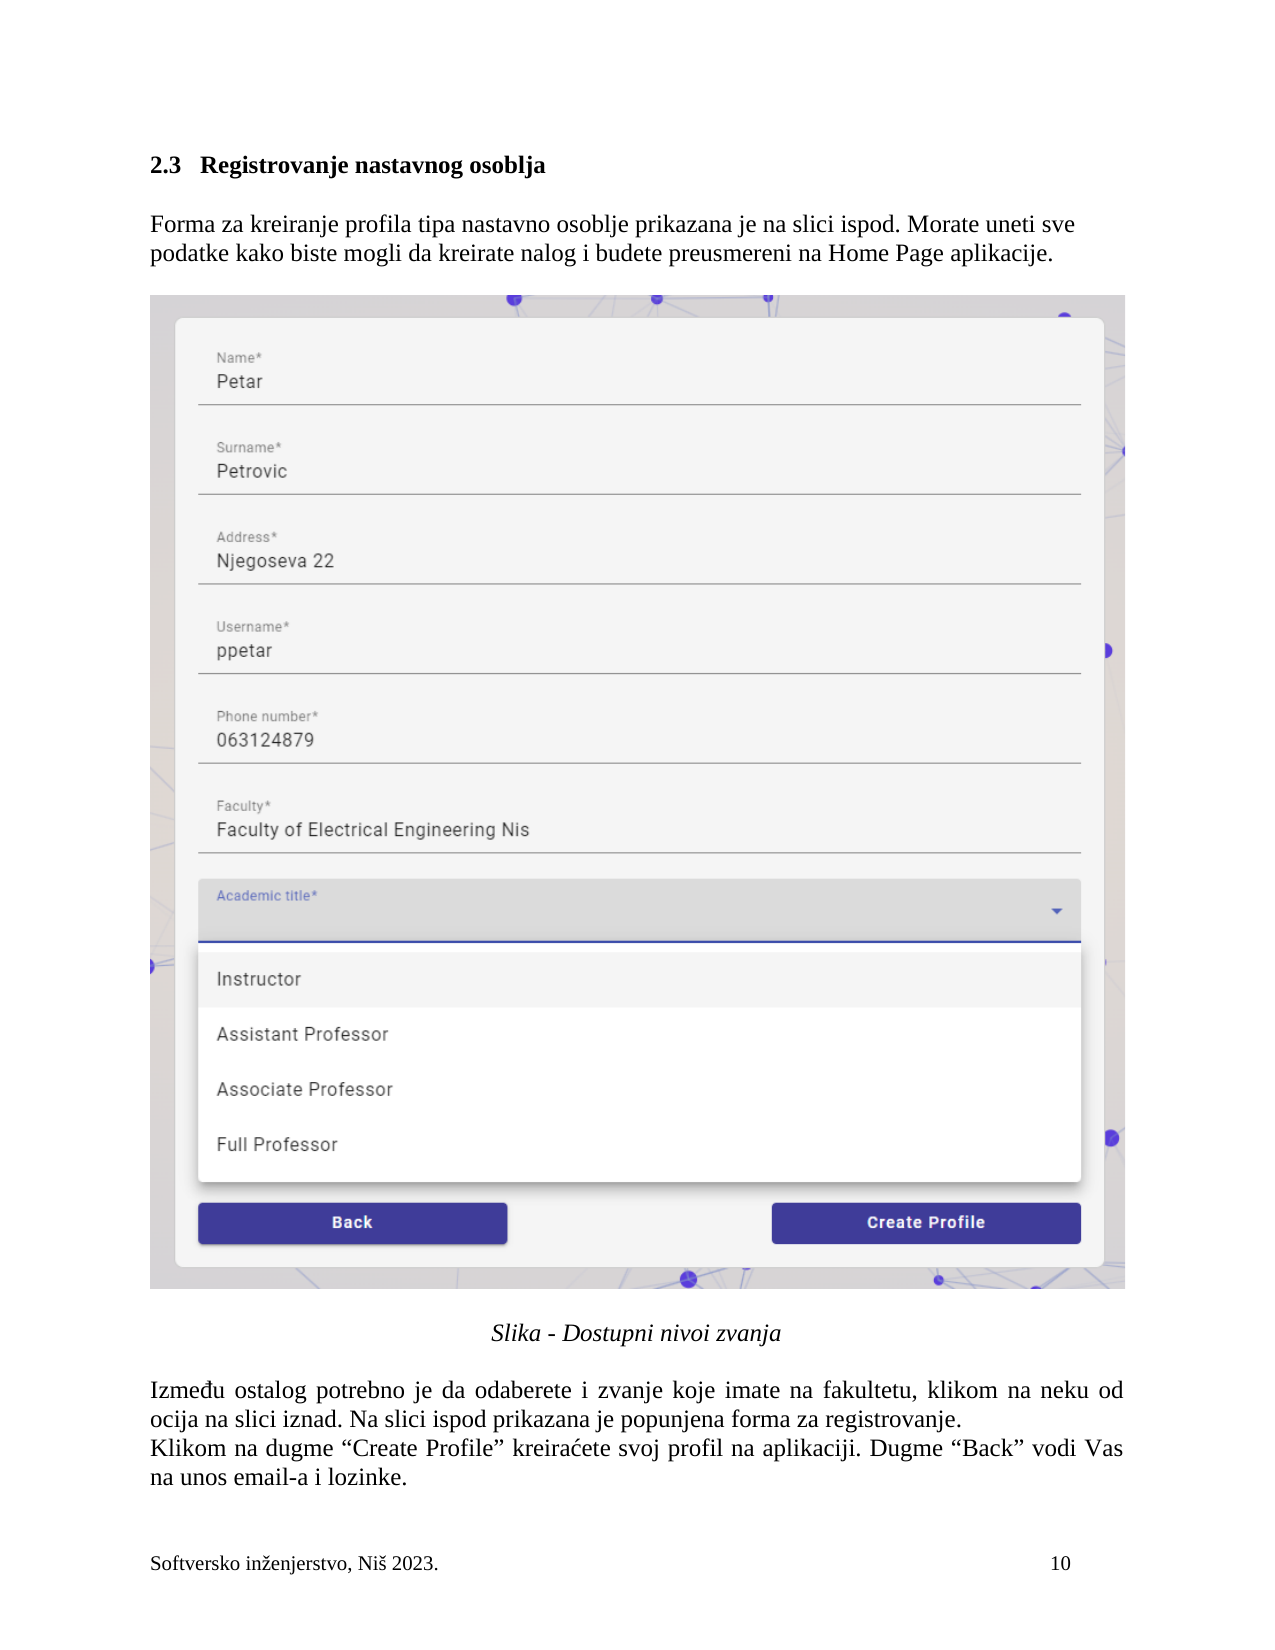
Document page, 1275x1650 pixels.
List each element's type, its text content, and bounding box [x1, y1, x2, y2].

text Između ostalog potrebno je da odaberete i zvanje koje imate na fakultetu, klikom na neku od ocija na slici iznad. Na slici ispod prikazana je popunjena forma za registrovanje. [150, 1375, 1125, 1433]
subtitle 2.3 Registrovanje nastavnog osoblja [150, 150, 1125, 179]
text Slika - Dostupni nivoi zvanja [150, 1318, 1125, 1347]
text Klikom na dugme “Create Profile” kreiraćete svoj profil na aplikaciji. Dugme “Back” vodi Vas na unos email-a i lozinke. [150, 1433, 1125, 1490]
picture [150, 295, 1125, 1289]
text Forma za kreiranje profila tipa nastavno osoblje prikazana je na slici ispod. Morate uneti sve podatke kako biste mogli da kreirate nalog i budete preusmereni na Home Page aplikacije. [150, 209, 1125, 267]
